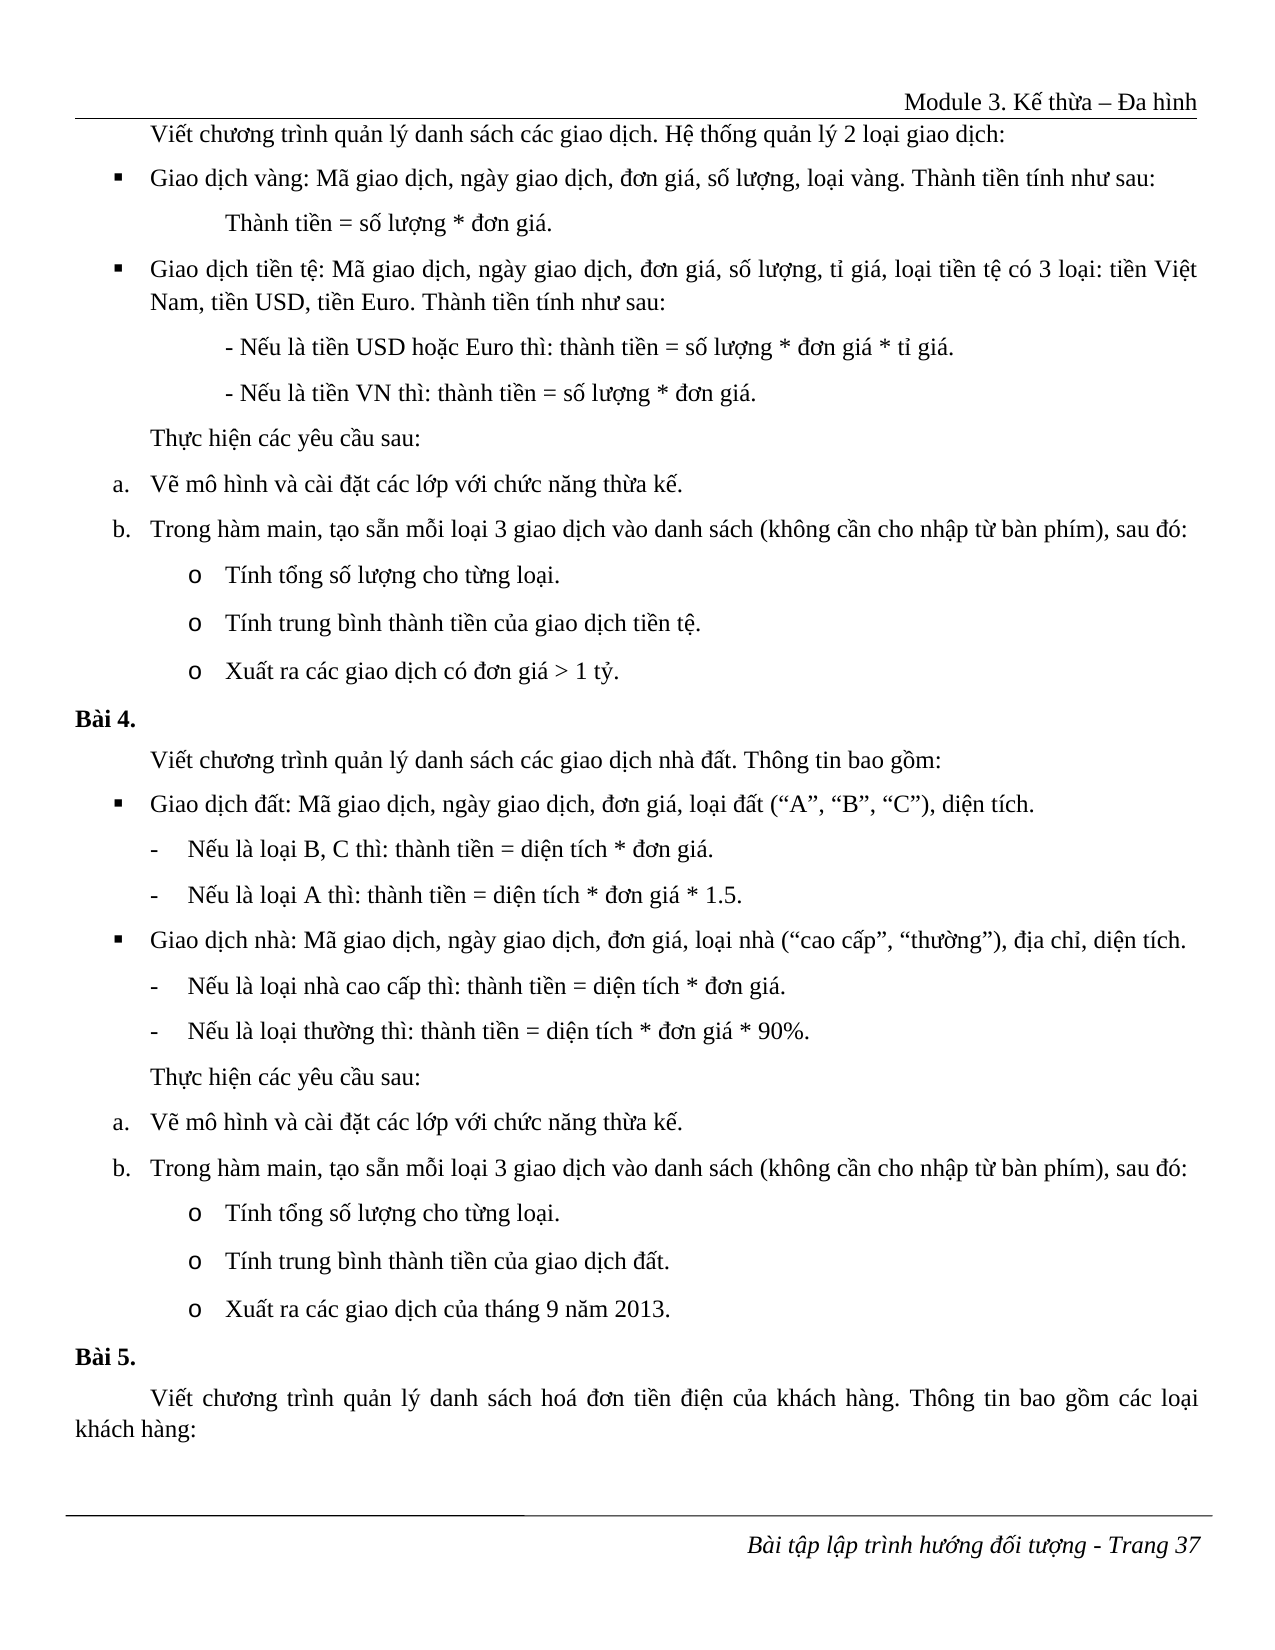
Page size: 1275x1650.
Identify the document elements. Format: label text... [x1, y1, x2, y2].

text Thành tiền = số lượng * đơn giá. [150, 208, 1200, 237]
list Vẽ mô hình và cài đặt các lớp với chức năng thừa kế. [112, 1107, 1200, 1136]
list Trong hàm main, tạo sẵn mỗi loại 3 giao dịch vào danh sách (không cần cho nhập từ bàn phím), sau đó: [112, 1153, 1200, 1182]
text - Nếu là tiền USD hoặc Euro thì: thành tiền = số lượng * đơn giá * tỉ giá. [150, 332, 1200, 361]
list Trong hàm main, tạo sẵn mỗi loại 3 giao dịch vào danh sách (không cần cho nhập từ bàn phím), sau đó: [112, 514, 1200, 543]
list Giao dịch tiền tệ: Mã giao dịch, ngày giao dịch, đơn giá, số lượng, tỉ giá, loại tiền tệ có 3 loại: tiền Việt Nam, tiền USD, tiền Euro. Thành tiền tính như sau: [112, 254, 1200, 316]
text Thực hiện các yêu cầu sau: [75, 423, 1200, 452]
list Nếu là loại thường thì: thành tiền = diện tích * đơn giá * 90%. [150, 1016, 1200, 1045]
list Giao dịch vàng: Mã giao dịch, ngày giao dịch, đơn giá, số lượng, loại vàng. Thành tiền tính như sau: [112, 163, 1200, 192]
list Tính trung bình thành tiền của giao dịch đất. [187, 1246, 1200, 1277]
list Giao dịch nhà: Mã giao dịch, ngày giao dịch, đơn giá, loại nhà (“cao cấp”, “thường”), địa chỉ, diện tích. [112, 925, 1200, 954]
text Viết chương trình quản lý danh sách các giao dịch. Hệ thống quản lý 2 loại giao dịch: [75, 119, 1200, 148]
list Giao dịch đất: Mã giao dịch, ngày giao dịch, đơn giá, loại đất (“A”, “B”, “C”), diện tích. [112, 789, 1200, 817]
list Xuất ra các giao dịch có đơn giá > 1 tỷ. [187, 656, 1200, 687]
list Vẽ mô hình và cài đặt các lớp với chức năng thừa kế. [112, 469, 1200, 498]
list Tính tổng số lượng cho từng loại. [187, 1198, 1200, 1229]
list Nếu là loại A thì: thành tiền = diện tích * đơn giá * 1.5. [150, 880, 1200, 908]
list Nếu là loại B, C thì: thành tiền = diện tích * đơn giá. [150, 834, 1200, 863]
text - Nếu là tiền VN thì: thành tiền = số lượng * đơn giá. [150, 378, 1200, 407]
list Tính trung bình thành tiền của giao dịch tiền tệ. [187, 608, 1200, 639]
text Viết chương trình quản lý danh sách hoá đơn tiền điện của khách hàng. Thông tin bao gồm các loại khách hàng: [75, 1383, 1200, 1443]
text Viết chương trình quản lý danh sách các giao dịch nhà đất. Thông tin bao gồm: [75, 745, 1200, 774]
text Thực hiện các yêu cầu sau: [75, 1062, 1200, 1091]
list Xuất ra các giao dịch của tháng 9 năm 2013. [187, 1294, 1200, 1325]
list Tính tổng số lượng cho từng loại. [187, 560, 1200, 591]
list Nếu là loại nhà cao cấp thì: thành tiền = diện tích * đơn giá. [150, 971, 1200, 999]
